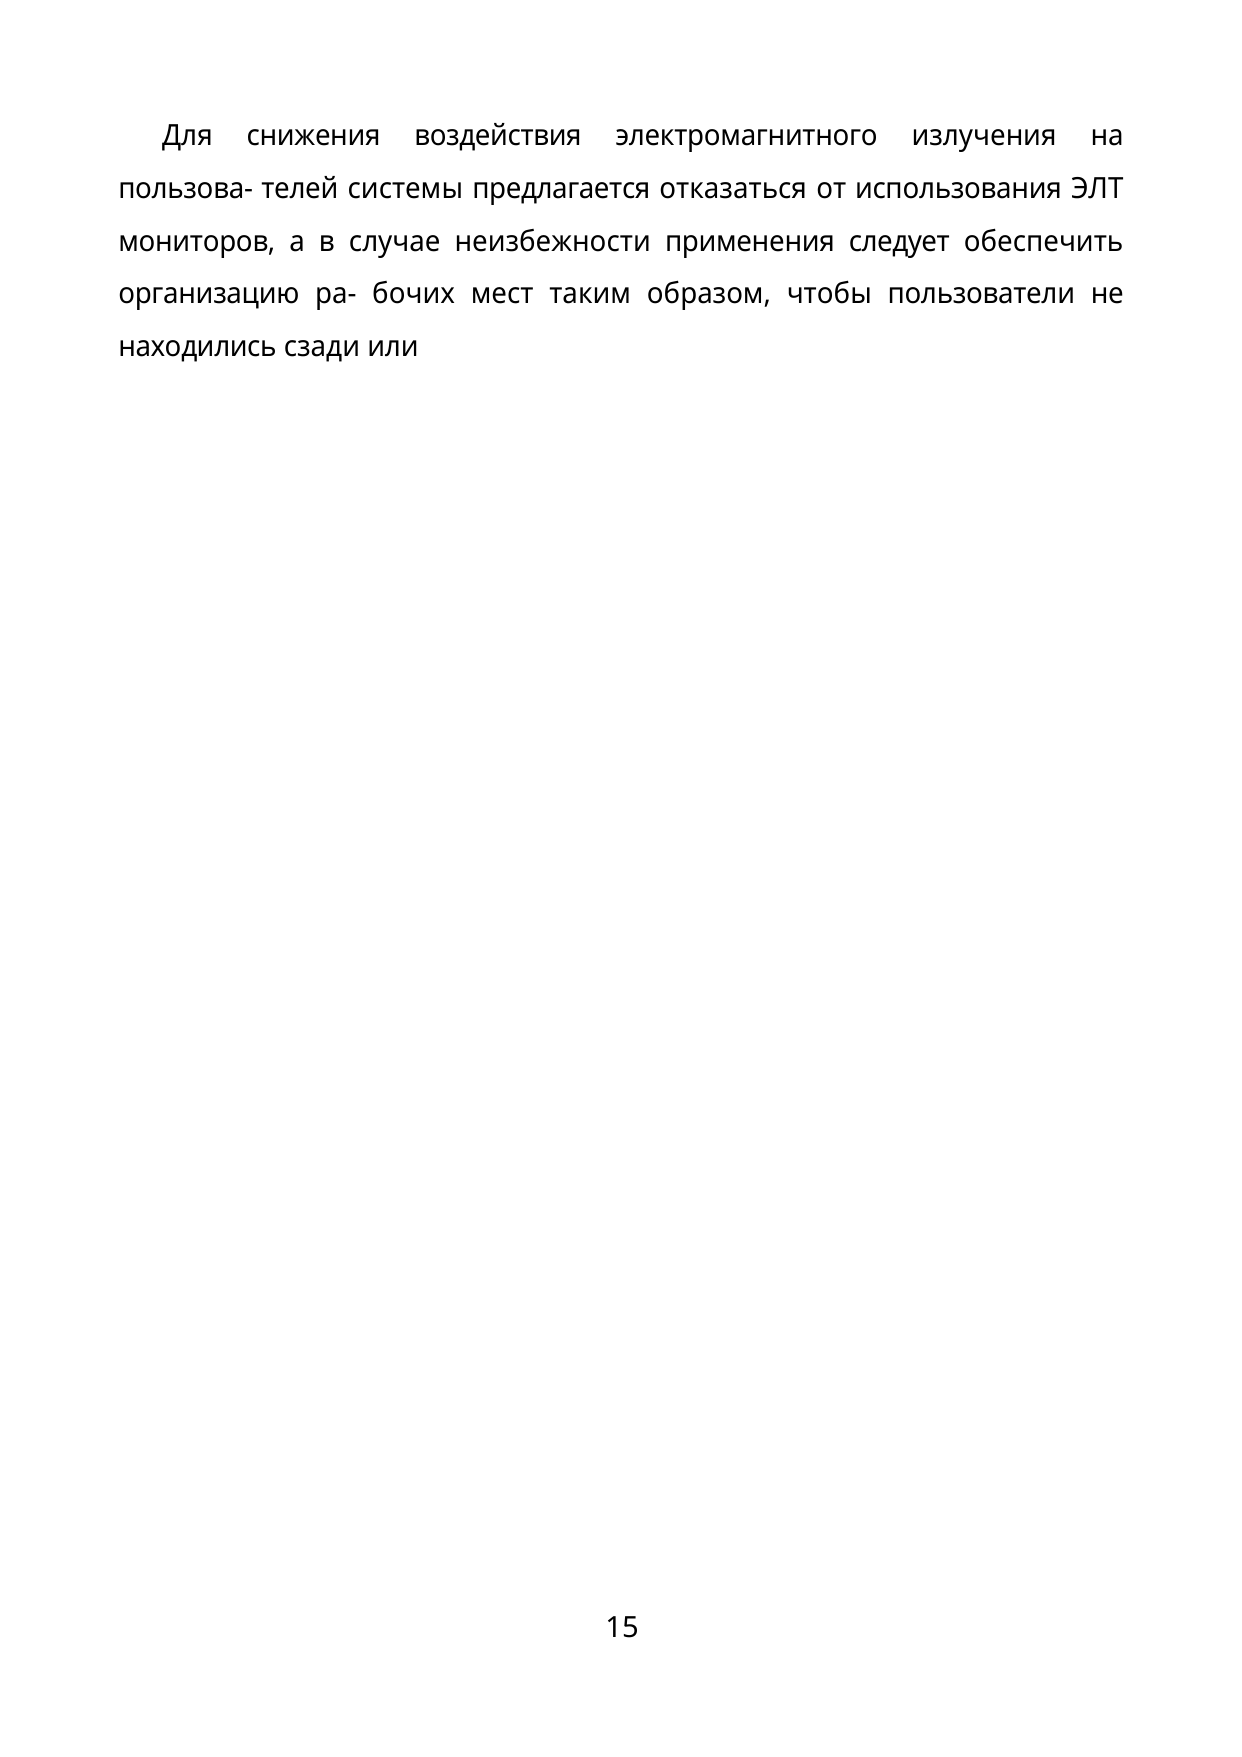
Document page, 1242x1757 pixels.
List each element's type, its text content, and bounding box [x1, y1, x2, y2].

text Для снижения воздействия электромагнитного излучения на пользова- телей системы предлагается отказаться от использования ЭЛТ мониторов, а в случае неизбежности применения следует обеспечить организацию ра- бочих мест таким образом, чтобы пользователи не находились сзади или [118, 114, 1124, 365]
